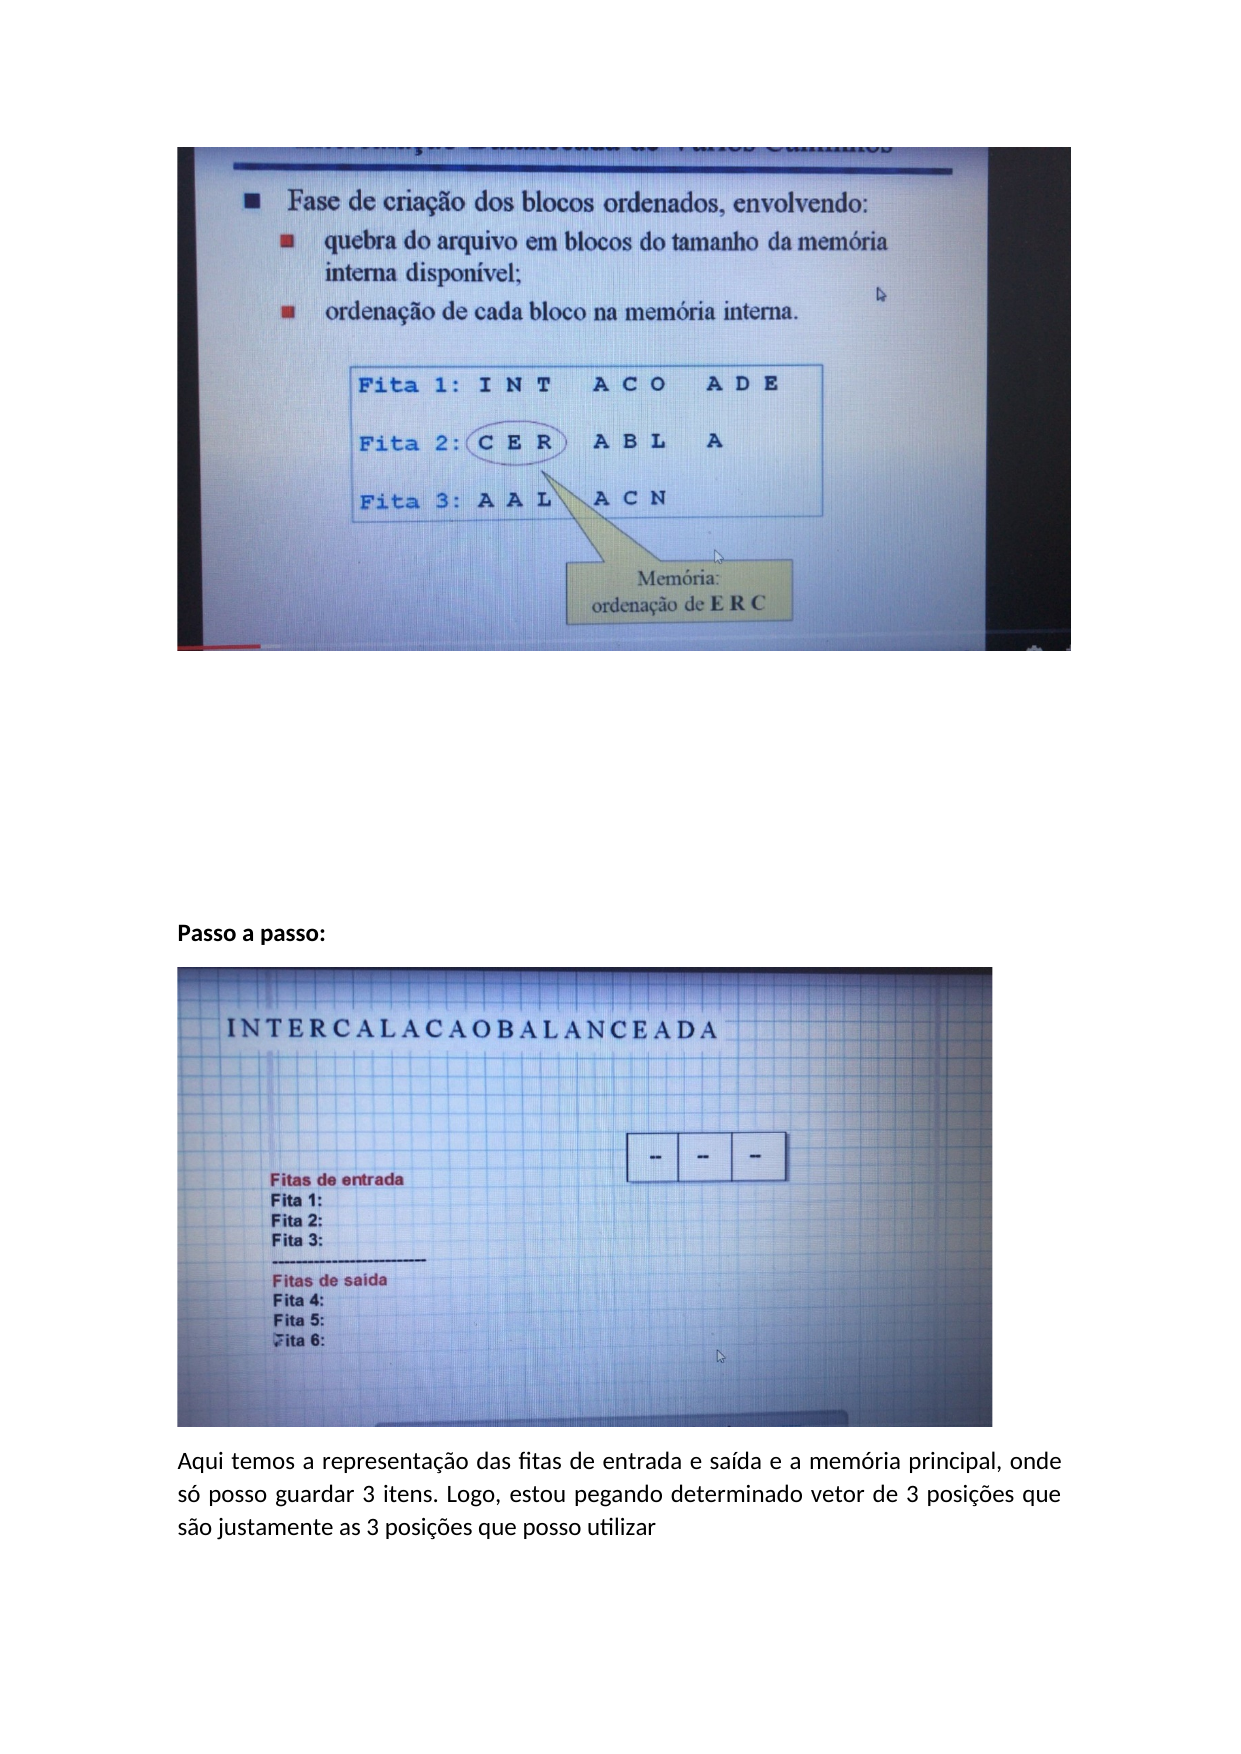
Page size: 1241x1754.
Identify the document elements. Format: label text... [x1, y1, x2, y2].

picture [177, 147, 1071, 651]
picture [177, 967, 993, 1427]
text Aqui temos a representação das fitas de entrada e saída e a memória principal, onde só posso guardar 3 itens. Logo, estou pegando determinado vetor de 3 posições que são justamente as 3 posições que posso utilizar [177, 1445, 1063, 1542]
text Passo a passo: [177, 918, 1063, 948]
